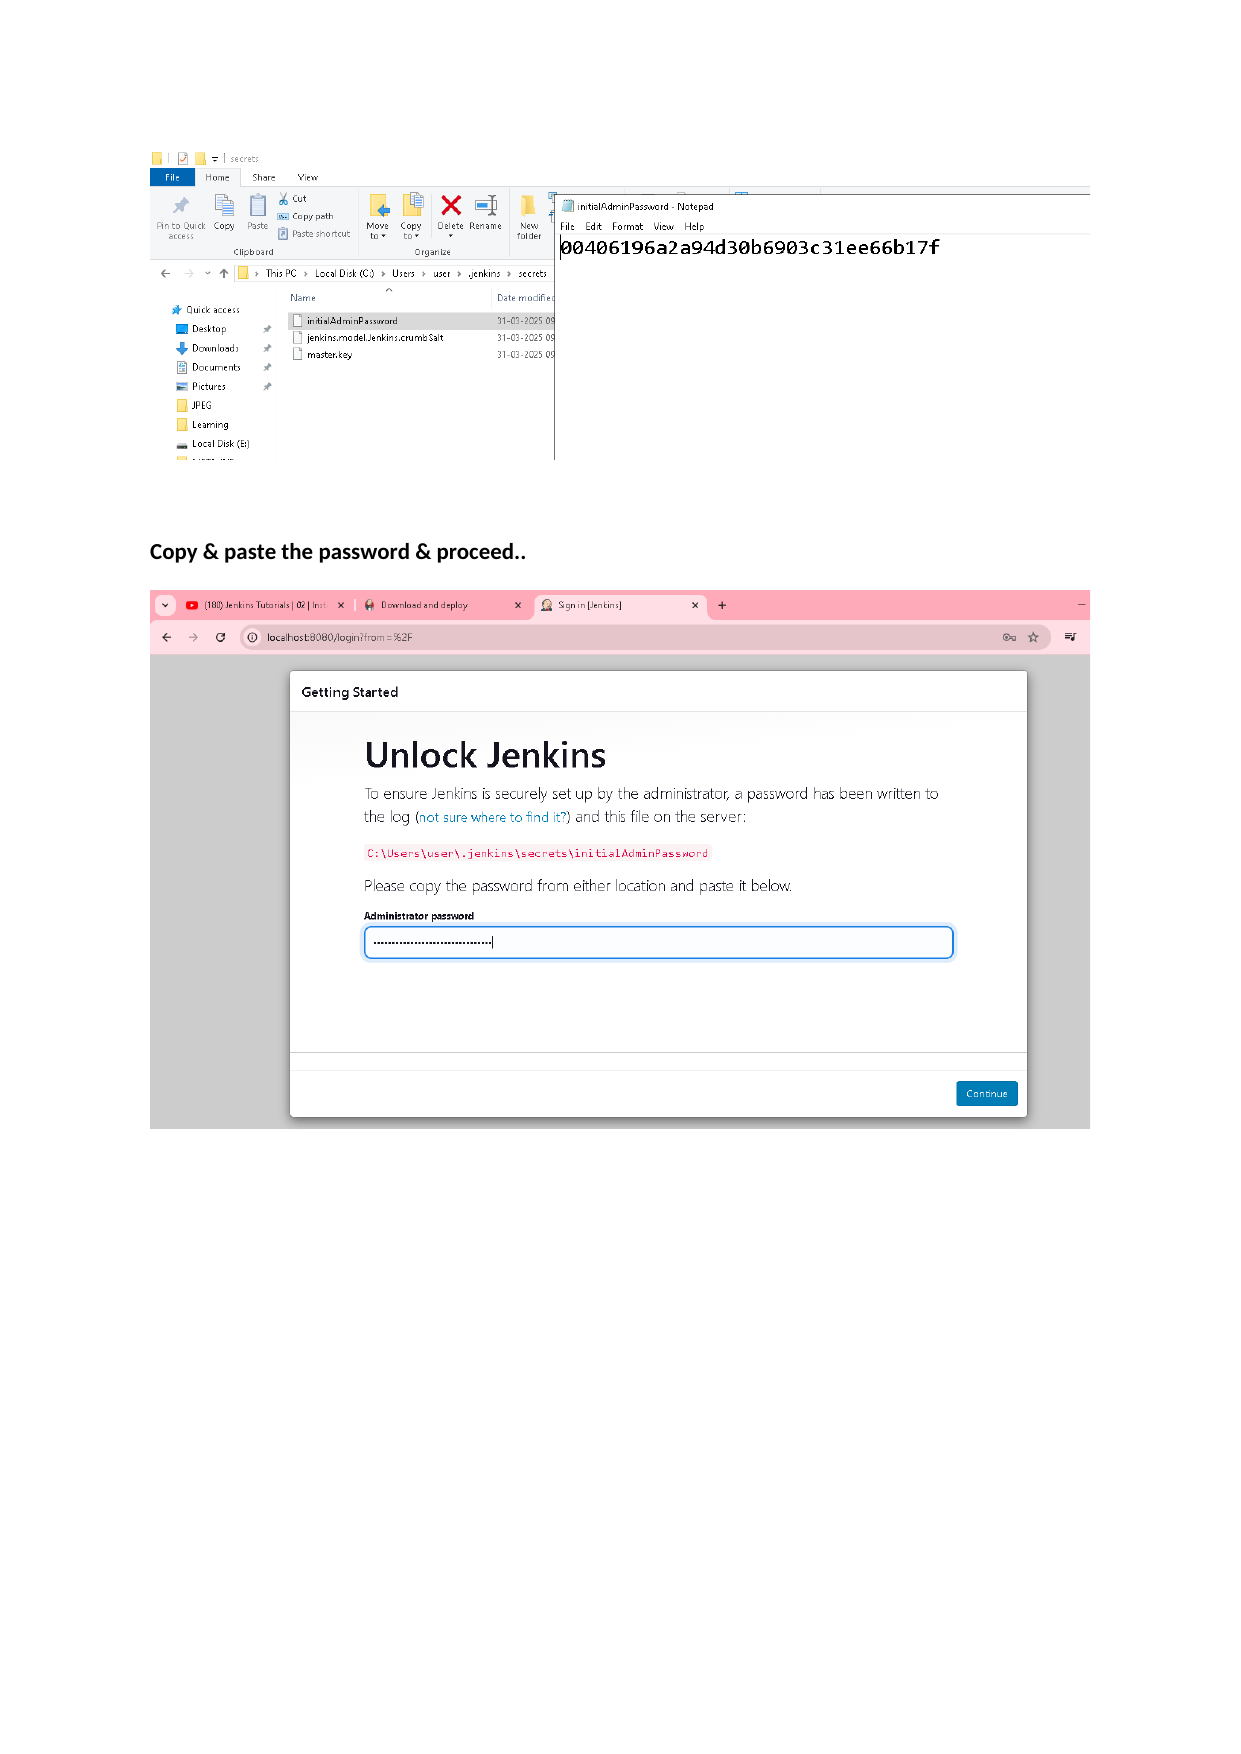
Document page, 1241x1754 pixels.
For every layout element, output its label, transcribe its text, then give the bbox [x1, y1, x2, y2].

picture [150, 590, 1091, 1129]
picture [150, 150, 1091, 460]
text Copy & paste the password & proceed.. [150, 537, 1090, 565]
